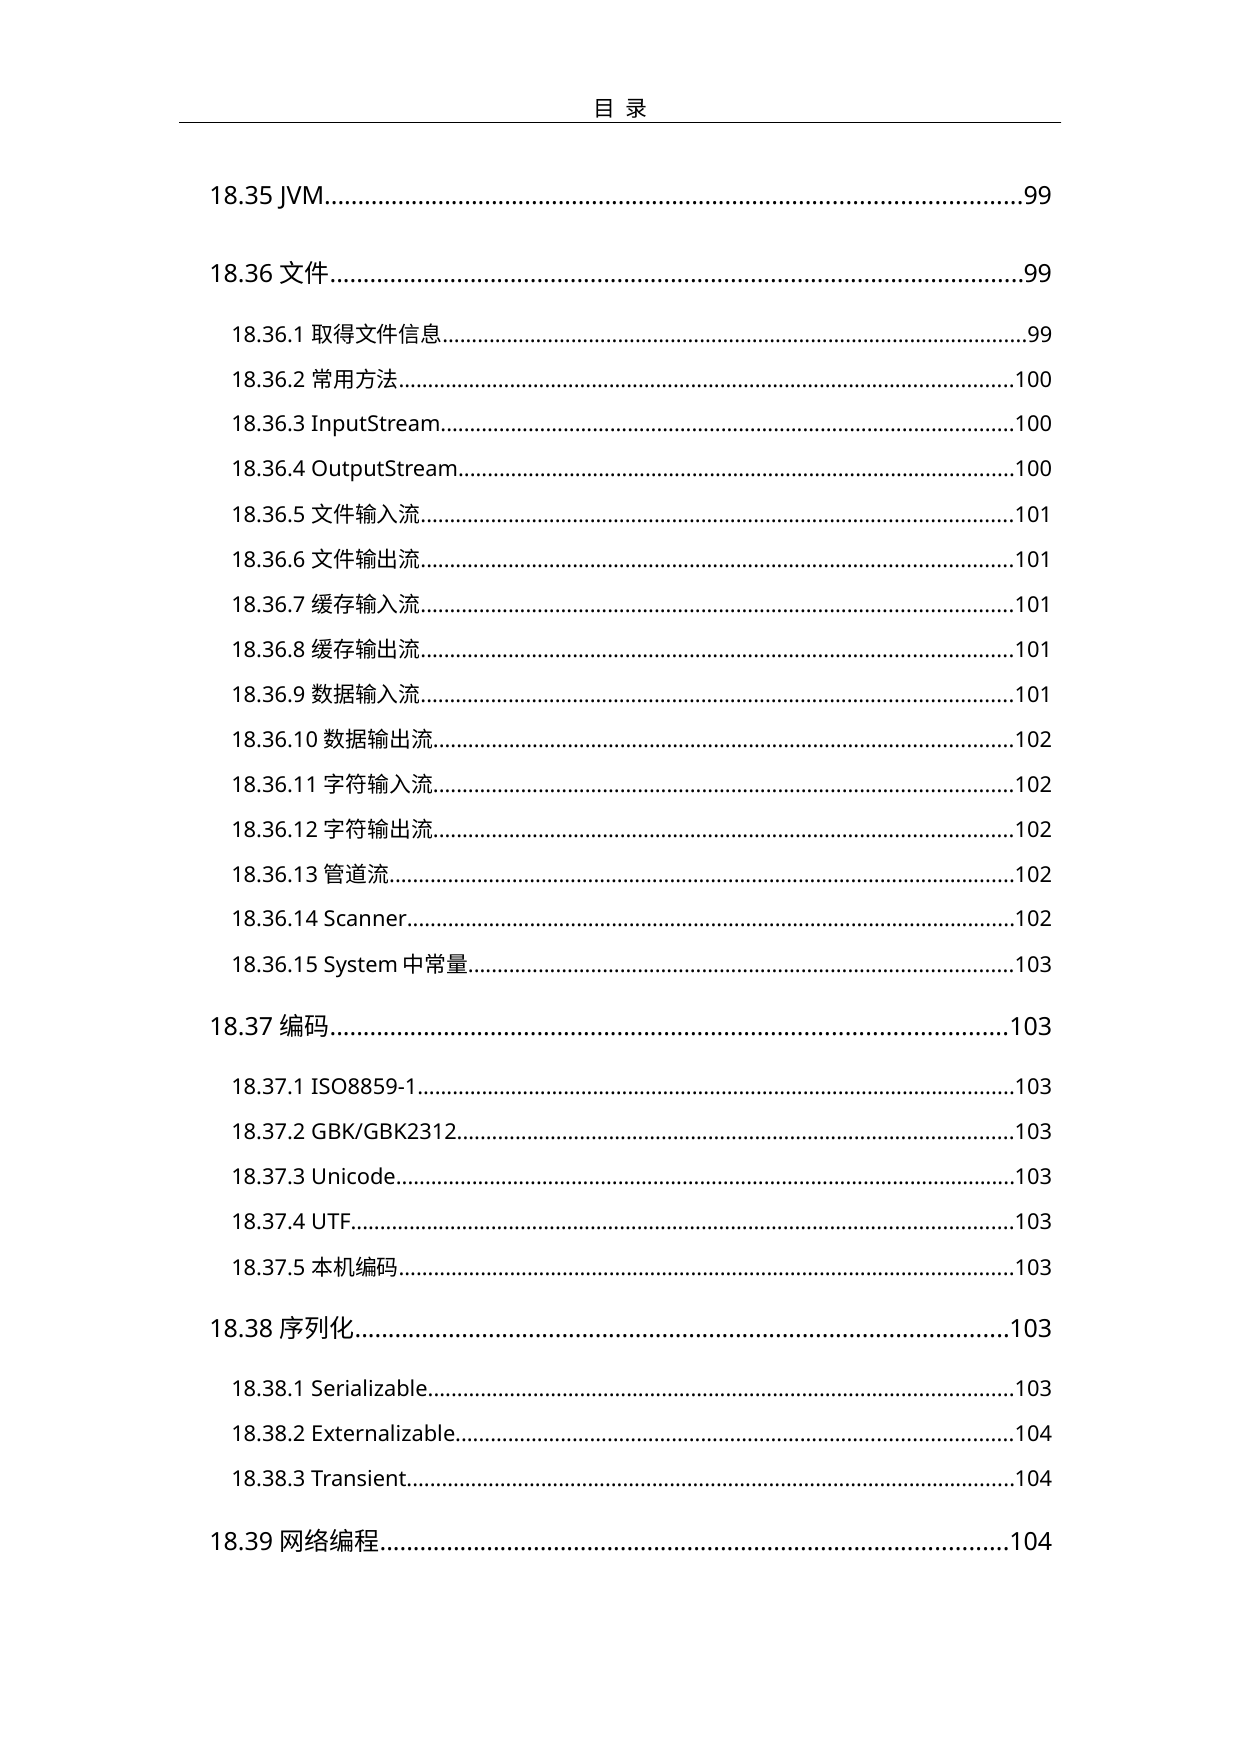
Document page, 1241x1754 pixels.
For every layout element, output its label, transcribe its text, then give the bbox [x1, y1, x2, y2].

text 18.36.8 缓存输出流 101 [231, 632, 1053, 664]
text 18.35 JVM 99 [209, 162, 1053, 227]
text 18.38 序列化 103 [209, 1294, 1053, 1359]
text 18.36.11 字符输入流 102 [231, 767, 1053, 799]
text 18.38.3 Transient 104 [231, 1462, 1053, 1494]
text 18.36.6 文件输出流 101 [231, 542, 1053, 574]
text 18.36.2 常用方法 100 [231, 362, 1053, 394]
text 18.36.13 管道流 102 [231, 857, 1053, 889]
text 18.37 编码 103 [209, 992, 1053, 1057]
text 18.36.4 OutputStream 100 [231, 452, 1053, 484]
text 18.36.5 文件输入流 101 [231, 497, 1053, 529]
text 18.37.4 UTF 103 [231, 1204, 1053, 1237]
text 18.36 文件 99 [209, 239, 1053, 304]
text 18.37.1 ISO8859-1 103 [231, 1069, 1053, 1102]
text 18.36.1 取得文件信息 99 [231, 317, 1053, 349]
text 18.36.7 缓存输入流 101 [231, 587, 1053, 619]
text 18.36.9 数据输入流 101 [231, 677, 1053, 709]
text 18.36.15 System中常量 103 [231, 947, 1053, 979]
text 18.39 网络编程 104 [209, 1507, 1053, 1572]
text 18.36.10 数据输出流 102 [231, 722, 1053, 754]
text 18.37.5 本机编码 103 [231, 1249, 1053, 1282]
text 18.37.2 GBK/GBK2312 103 [231, 1114, 1053, 1147]
text 18.36.12 字符输出流 102 [231, 812, 1053, 844]
text 18.38.2 Externalizable 104 [231, 1417, 1053, 1449]
text 18.36.14 Scanner 102 [231, 902, 1053, 934]
text 18.38.1 Serializable 103 [231, 1372, 1053, 1404]
text 18.36.3 InputStream 100 [231, 407, 1053, 439]
text 18.37.3 Unicode 103 [231, 1159, 1053, 1192]
